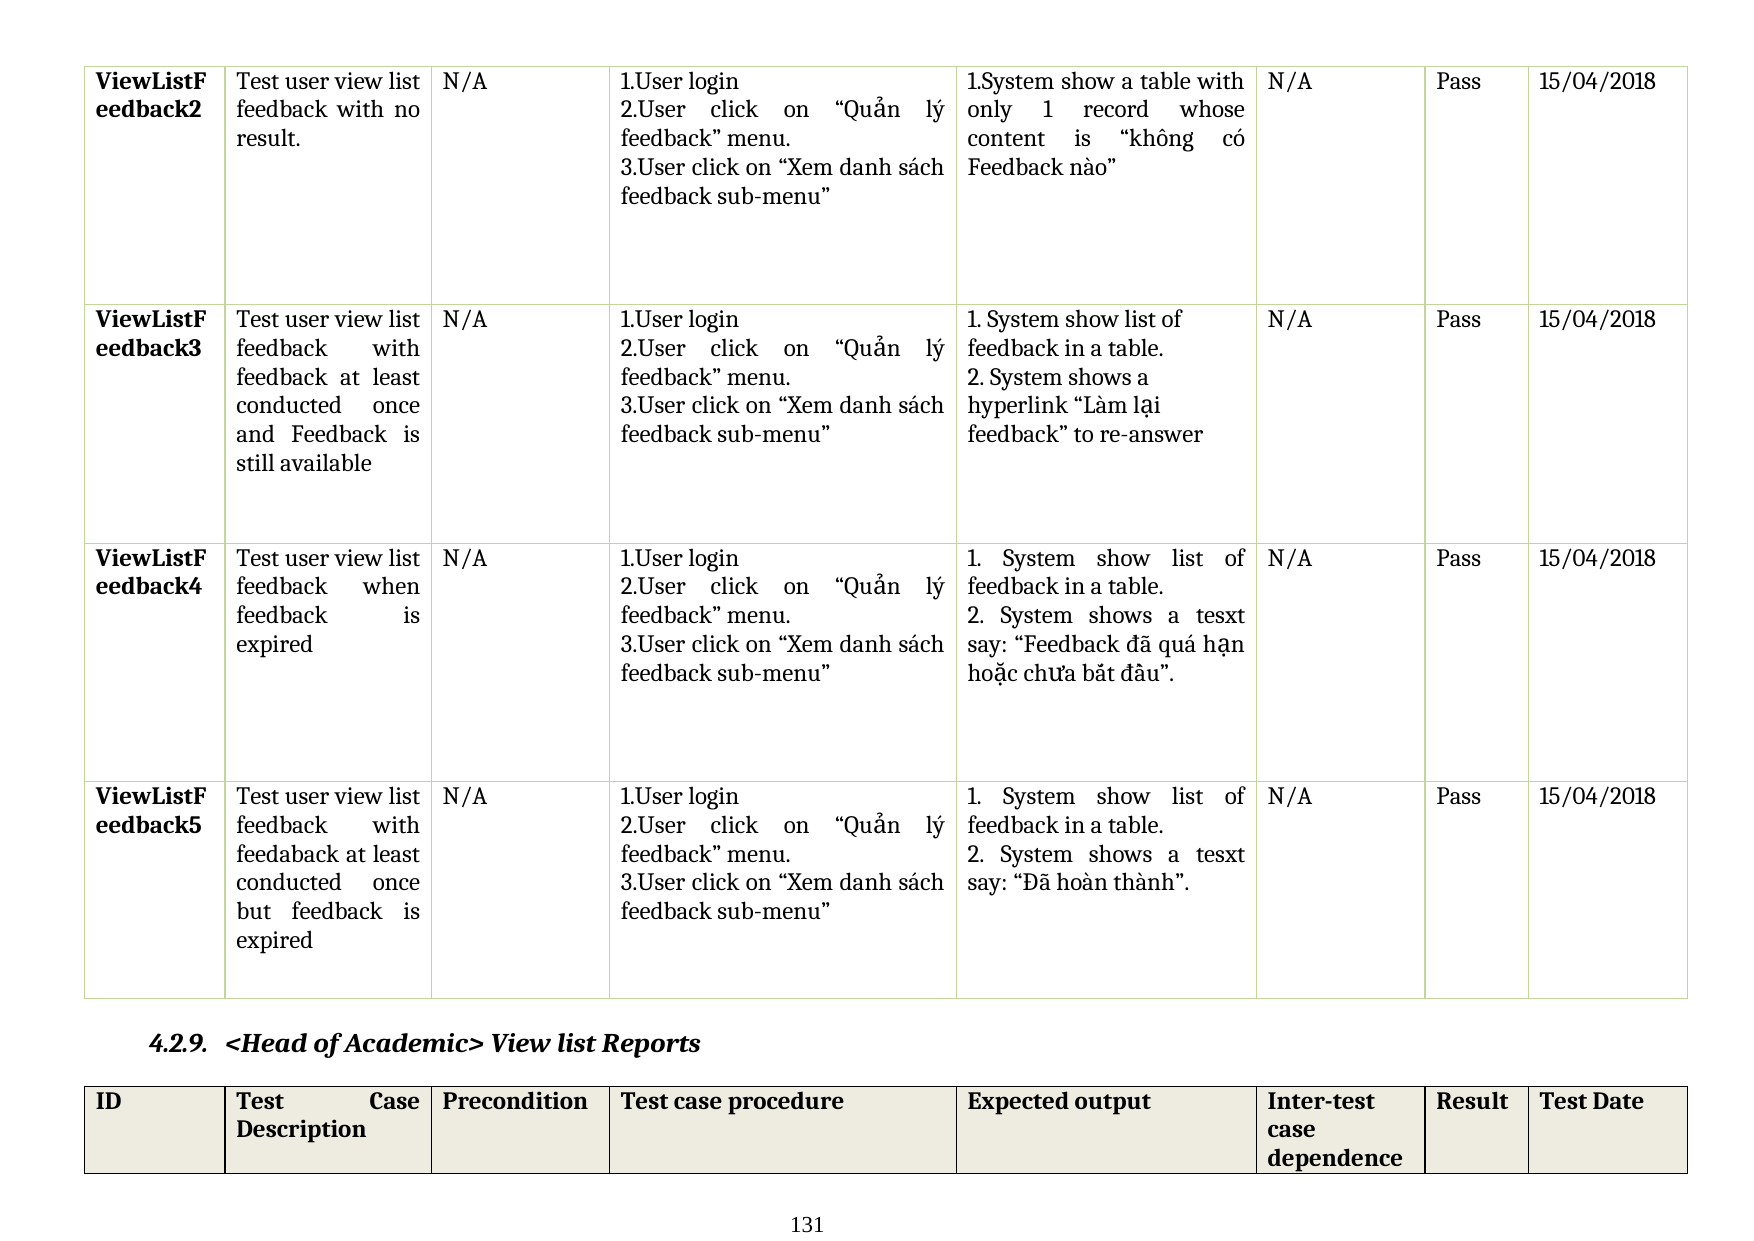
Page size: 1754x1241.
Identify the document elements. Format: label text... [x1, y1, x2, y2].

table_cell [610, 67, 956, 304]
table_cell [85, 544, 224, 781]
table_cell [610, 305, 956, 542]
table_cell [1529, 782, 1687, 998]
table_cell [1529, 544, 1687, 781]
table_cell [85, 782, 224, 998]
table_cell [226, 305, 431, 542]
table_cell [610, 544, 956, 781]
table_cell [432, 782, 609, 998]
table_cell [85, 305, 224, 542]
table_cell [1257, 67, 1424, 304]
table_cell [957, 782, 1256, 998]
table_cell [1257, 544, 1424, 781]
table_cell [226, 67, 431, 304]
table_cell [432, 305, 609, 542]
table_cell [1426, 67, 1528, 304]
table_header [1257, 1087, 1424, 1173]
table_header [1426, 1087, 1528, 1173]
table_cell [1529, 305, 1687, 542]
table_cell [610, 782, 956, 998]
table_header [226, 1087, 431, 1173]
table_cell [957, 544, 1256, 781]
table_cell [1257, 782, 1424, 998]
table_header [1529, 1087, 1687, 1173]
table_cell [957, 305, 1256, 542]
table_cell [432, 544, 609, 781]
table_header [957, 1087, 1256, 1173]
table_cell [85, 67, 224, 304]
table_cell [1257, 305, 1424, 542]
list <Head of Academic> View list Reports [148, 1028, 1614, 1059]
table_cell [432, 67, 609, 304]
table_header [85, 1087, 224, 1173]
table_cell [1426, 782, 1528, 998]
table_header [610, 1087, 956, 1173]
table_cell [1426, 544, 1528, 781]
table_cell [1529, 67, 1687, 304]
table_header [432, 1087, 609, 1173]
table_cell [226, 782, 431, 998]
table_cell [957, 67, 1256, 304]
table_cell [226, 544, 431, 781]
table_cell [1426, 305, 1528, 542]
